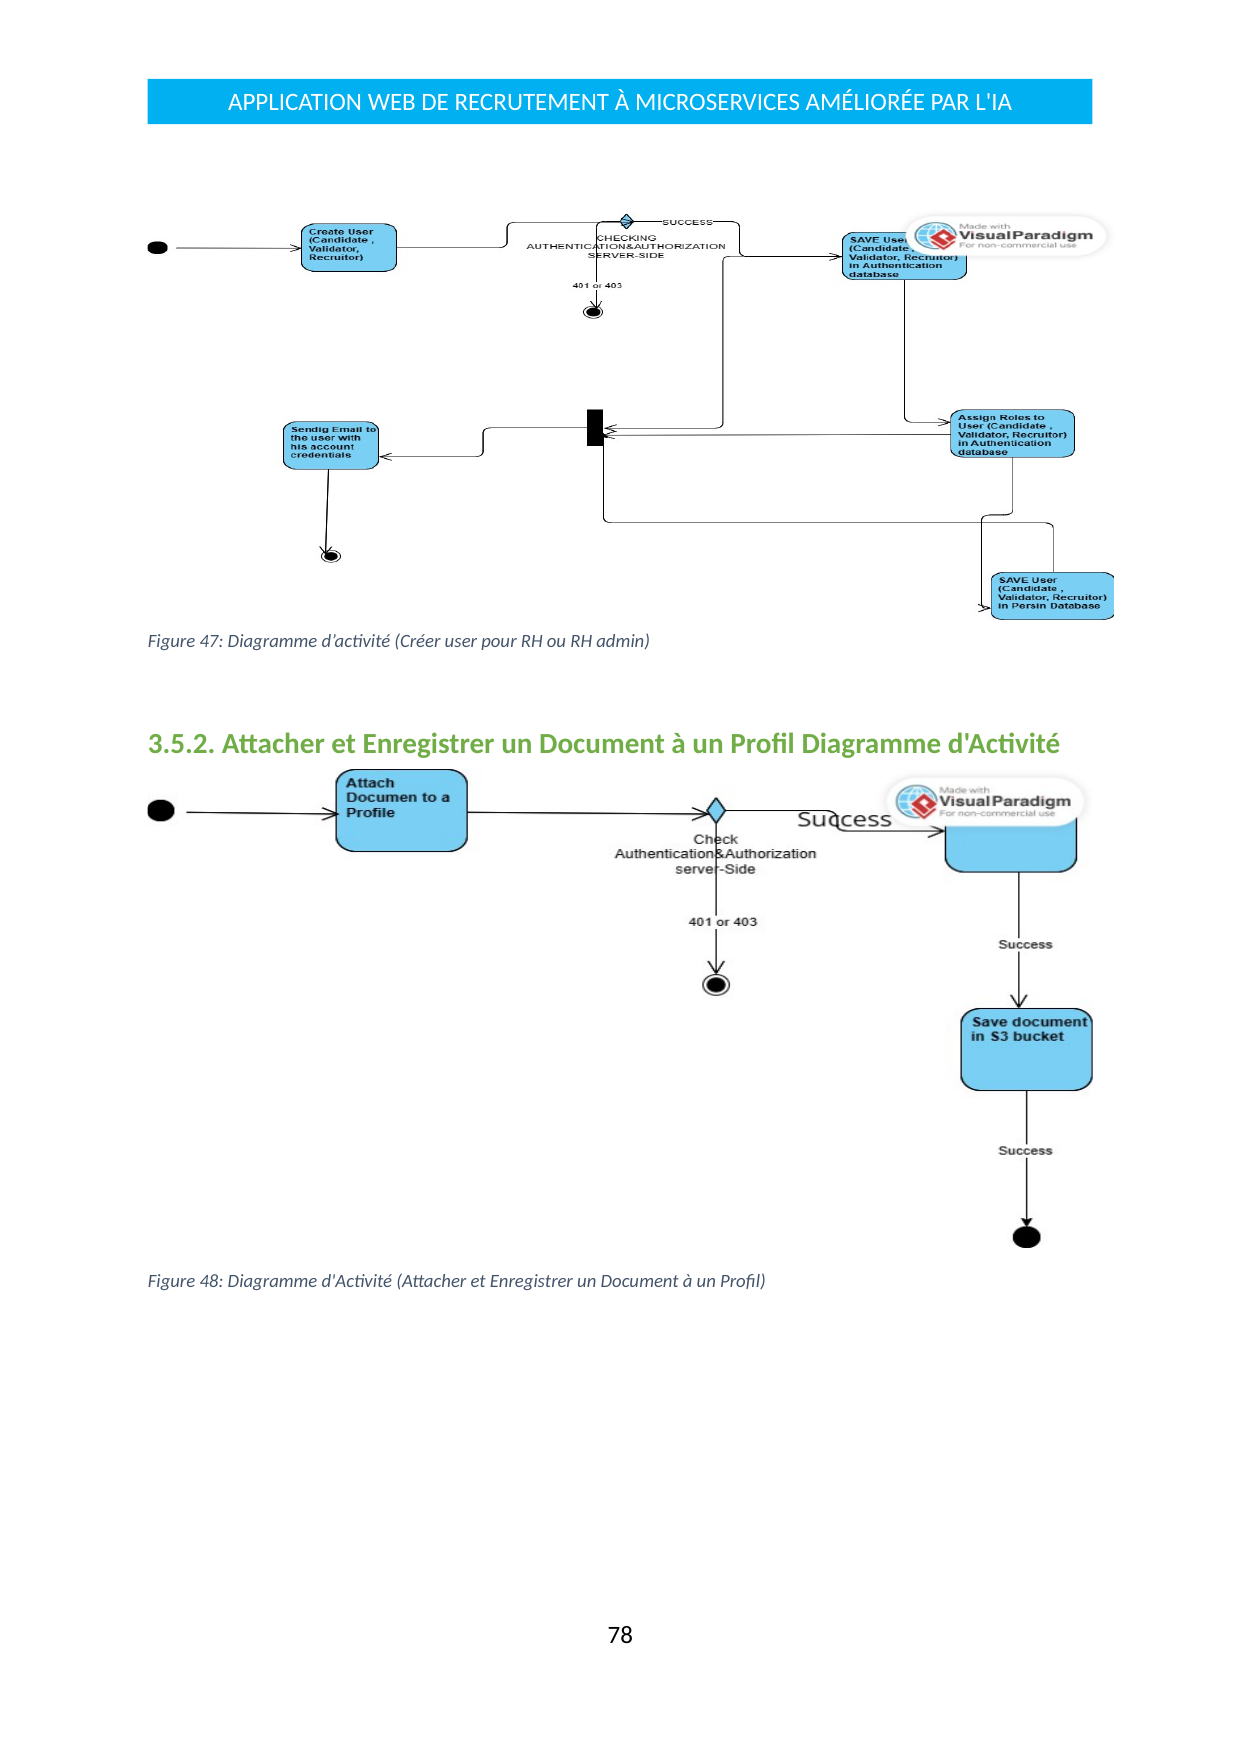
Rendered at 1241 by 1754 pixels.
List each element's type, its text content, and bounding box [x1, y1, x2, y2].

picture [147, 210, 1114, 620]
picture [147, 769, 1093, 1248]
subtitle 3.5.2. Attacher et Enregistrer un Document à un Profil Diagramme d'Activité [148, 725, 1093, 760]
text Figure 48: Diagramme d'Activité (Attacher et Enregistrer un Document à un Profil) [148, 1269, 1093, 1292]
